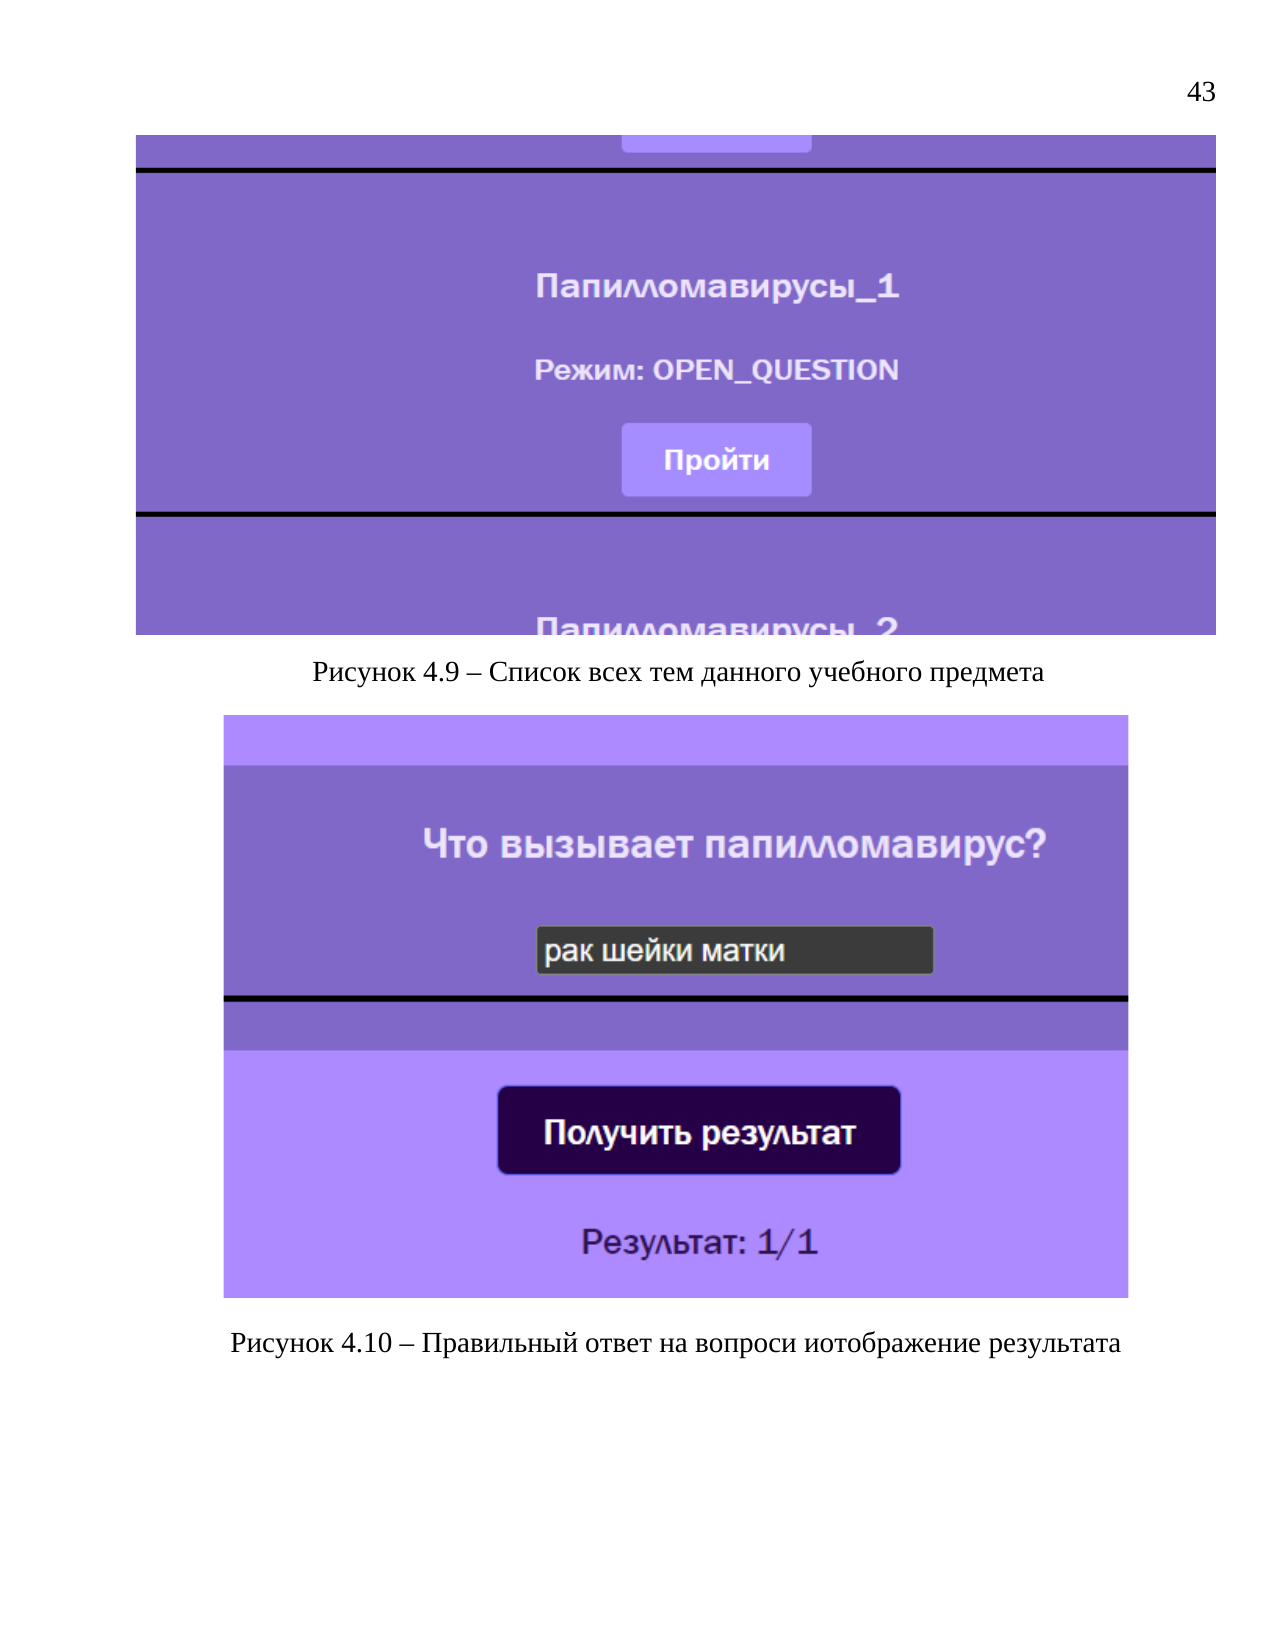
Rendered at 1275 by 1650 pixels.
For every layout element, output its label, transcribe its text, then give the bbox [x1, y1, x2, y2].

text Рисунок 4.9 – Список всех тем данного учебного предмета [136, 654, 1216, 687]
picture [223, 715, 1129, 1298]
picture [135, 135, 1216, 635]
text Рисунок 4.10 – Правильный ответ на вопроси иотображение результата [136, 1325, 1216, 1359]
